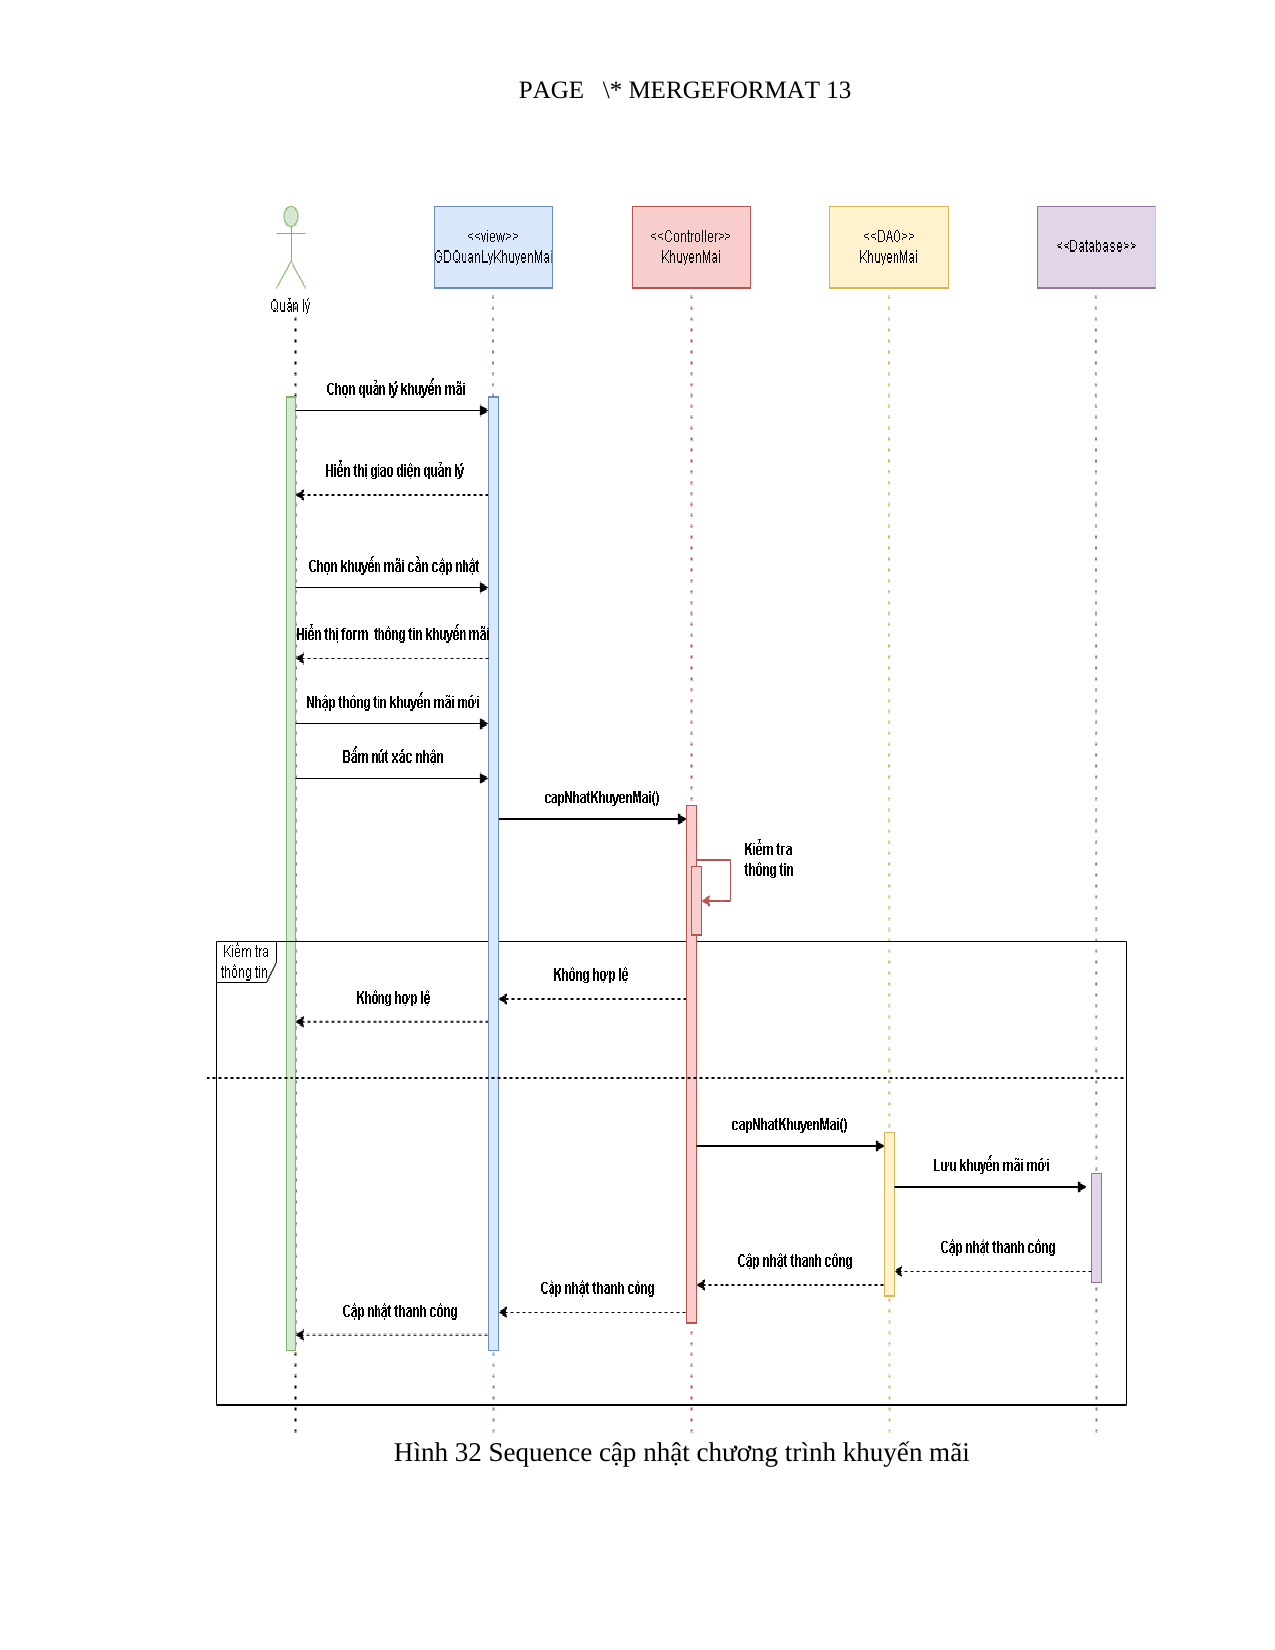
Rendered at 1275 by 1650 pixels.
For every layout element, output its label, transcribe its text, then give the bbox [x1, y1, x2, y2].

text Hình 32 Sequence cập nhật chương trình khuyến mãi [207, 1436, 1157, 1467]
picture [206, 206, 1156, 1436]
